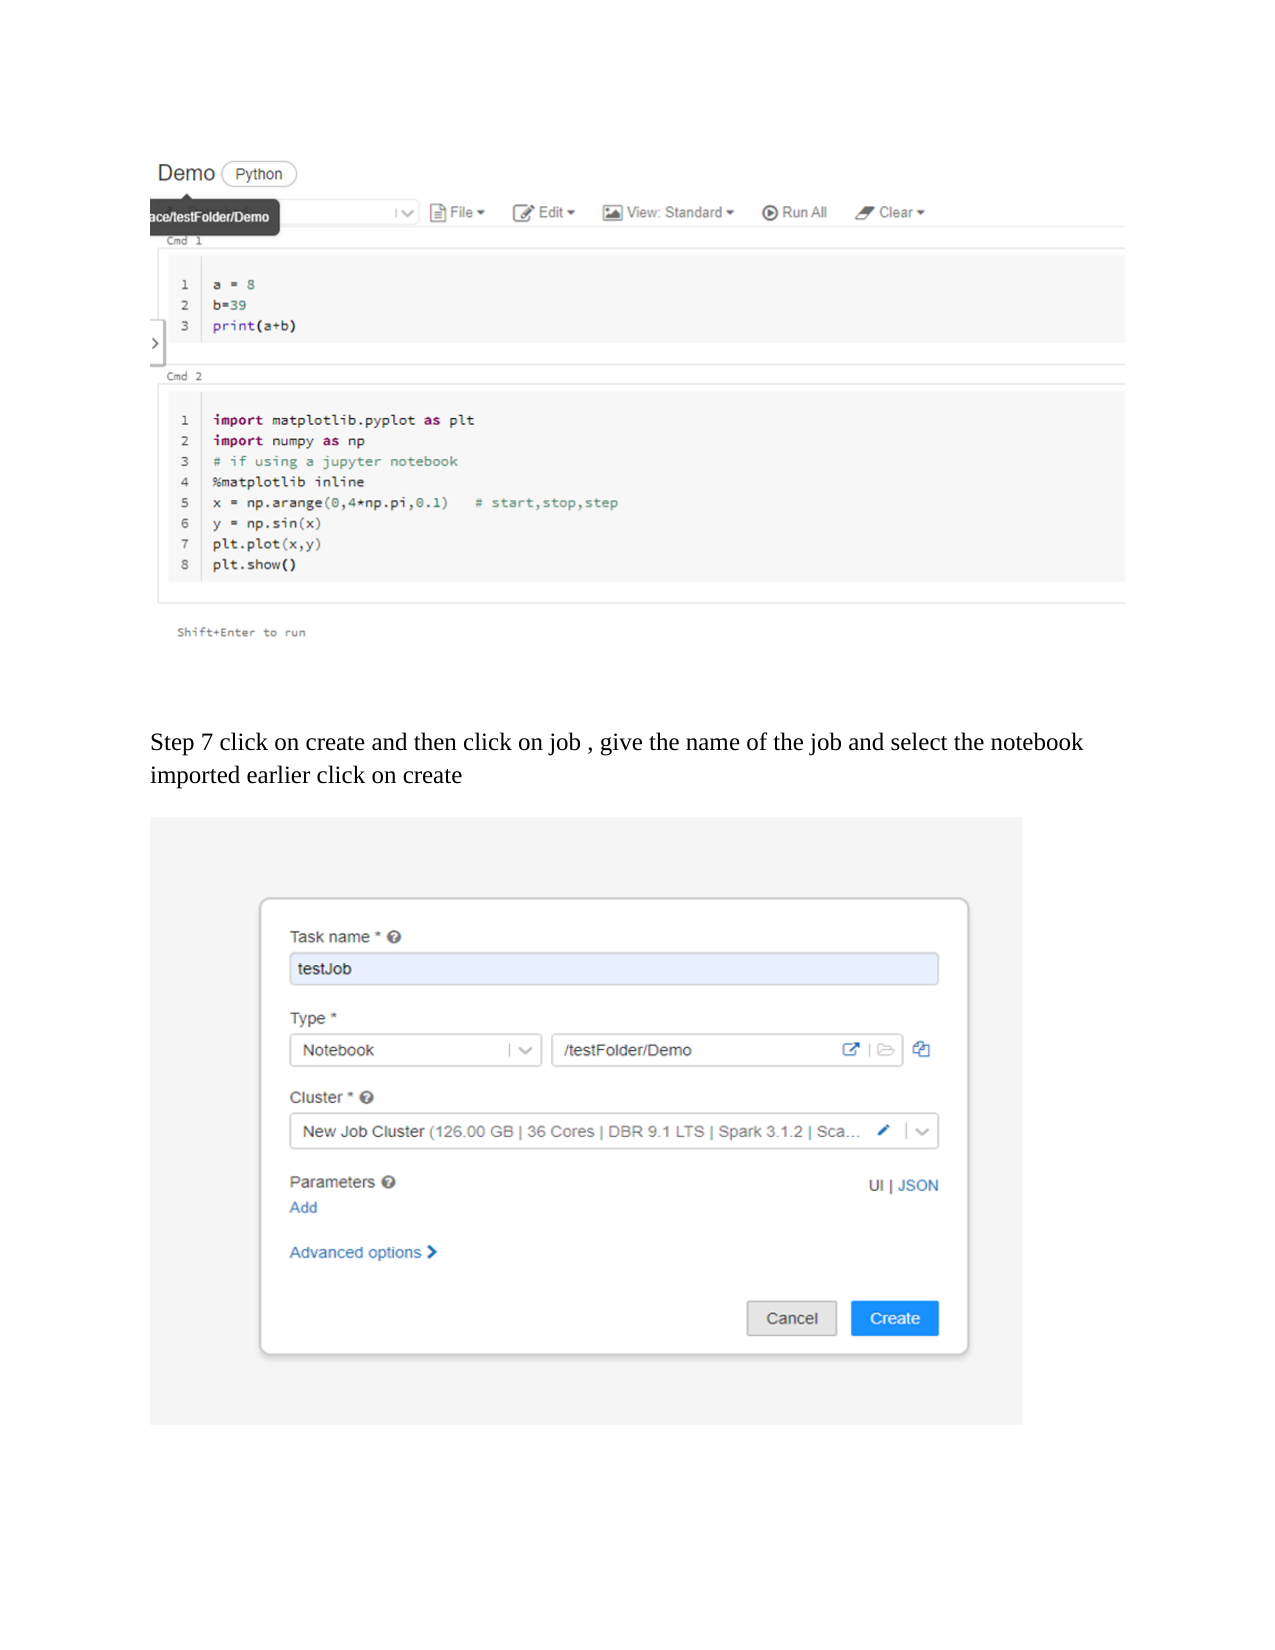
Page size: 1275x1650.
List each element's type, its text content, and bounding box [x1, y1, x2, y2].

text Step 7 click on create and then click on job , give the name of the job and select the notebook imported earlier click on create [150, 727, 1125, 788]
picture [150, 817, 1023, 1425]
picture [150, 150, 1125, 698]
